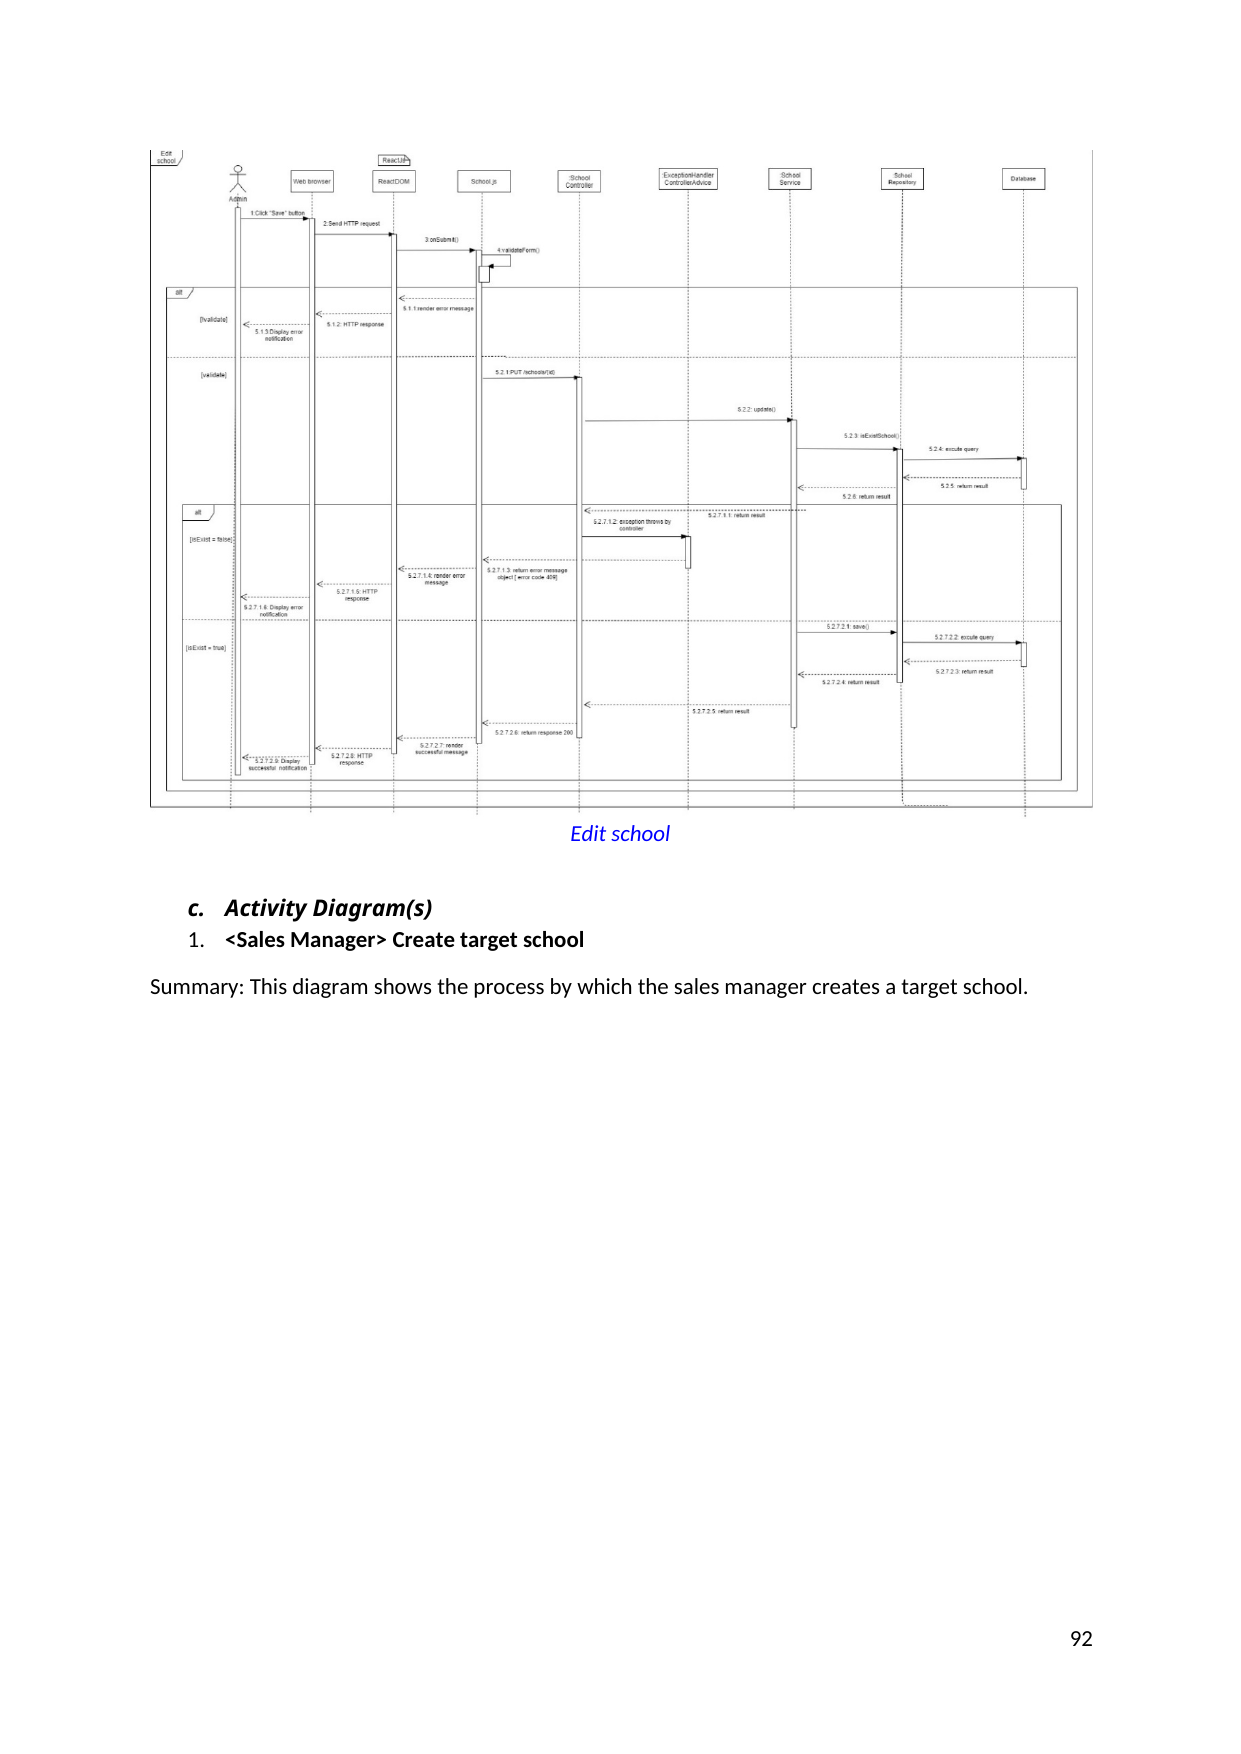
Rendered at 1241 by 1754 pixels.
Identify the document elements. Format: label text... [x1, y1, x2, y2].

list <Sales Manager> Create target school [187, 926, 1093, 953]
text Summary: This diagram shows the process by which the sales manager creates a target school. [150, 972, 1093, 1000]
text Edit school [150, 819, 1093, 847]
picture [150, 150, 1093, 819]
subtitle Activity Diagram(s) [187, 892, 1093, 923]
